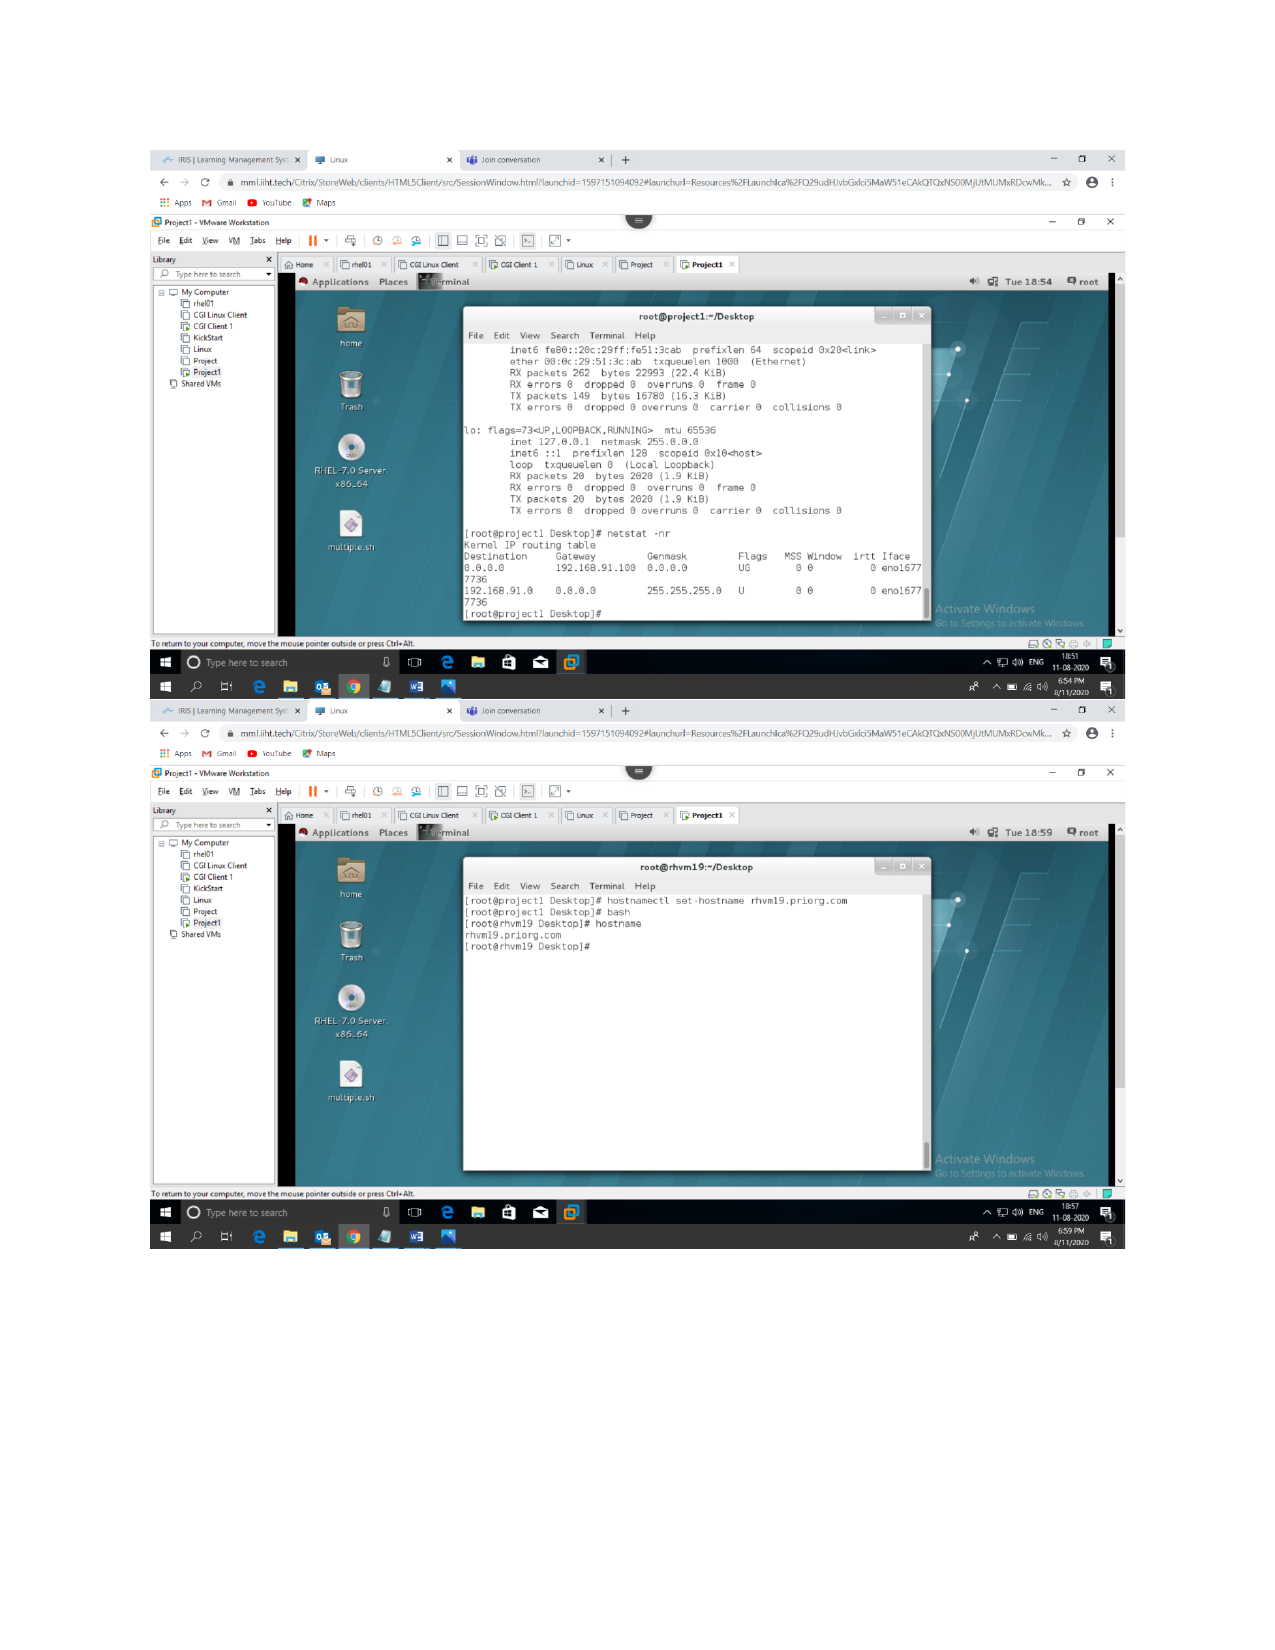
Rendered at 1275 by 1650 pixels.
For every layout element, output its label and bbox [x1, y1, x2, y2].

picture [150, 150, 1125, 699]
picture [150, 700, 1125, 1249]
